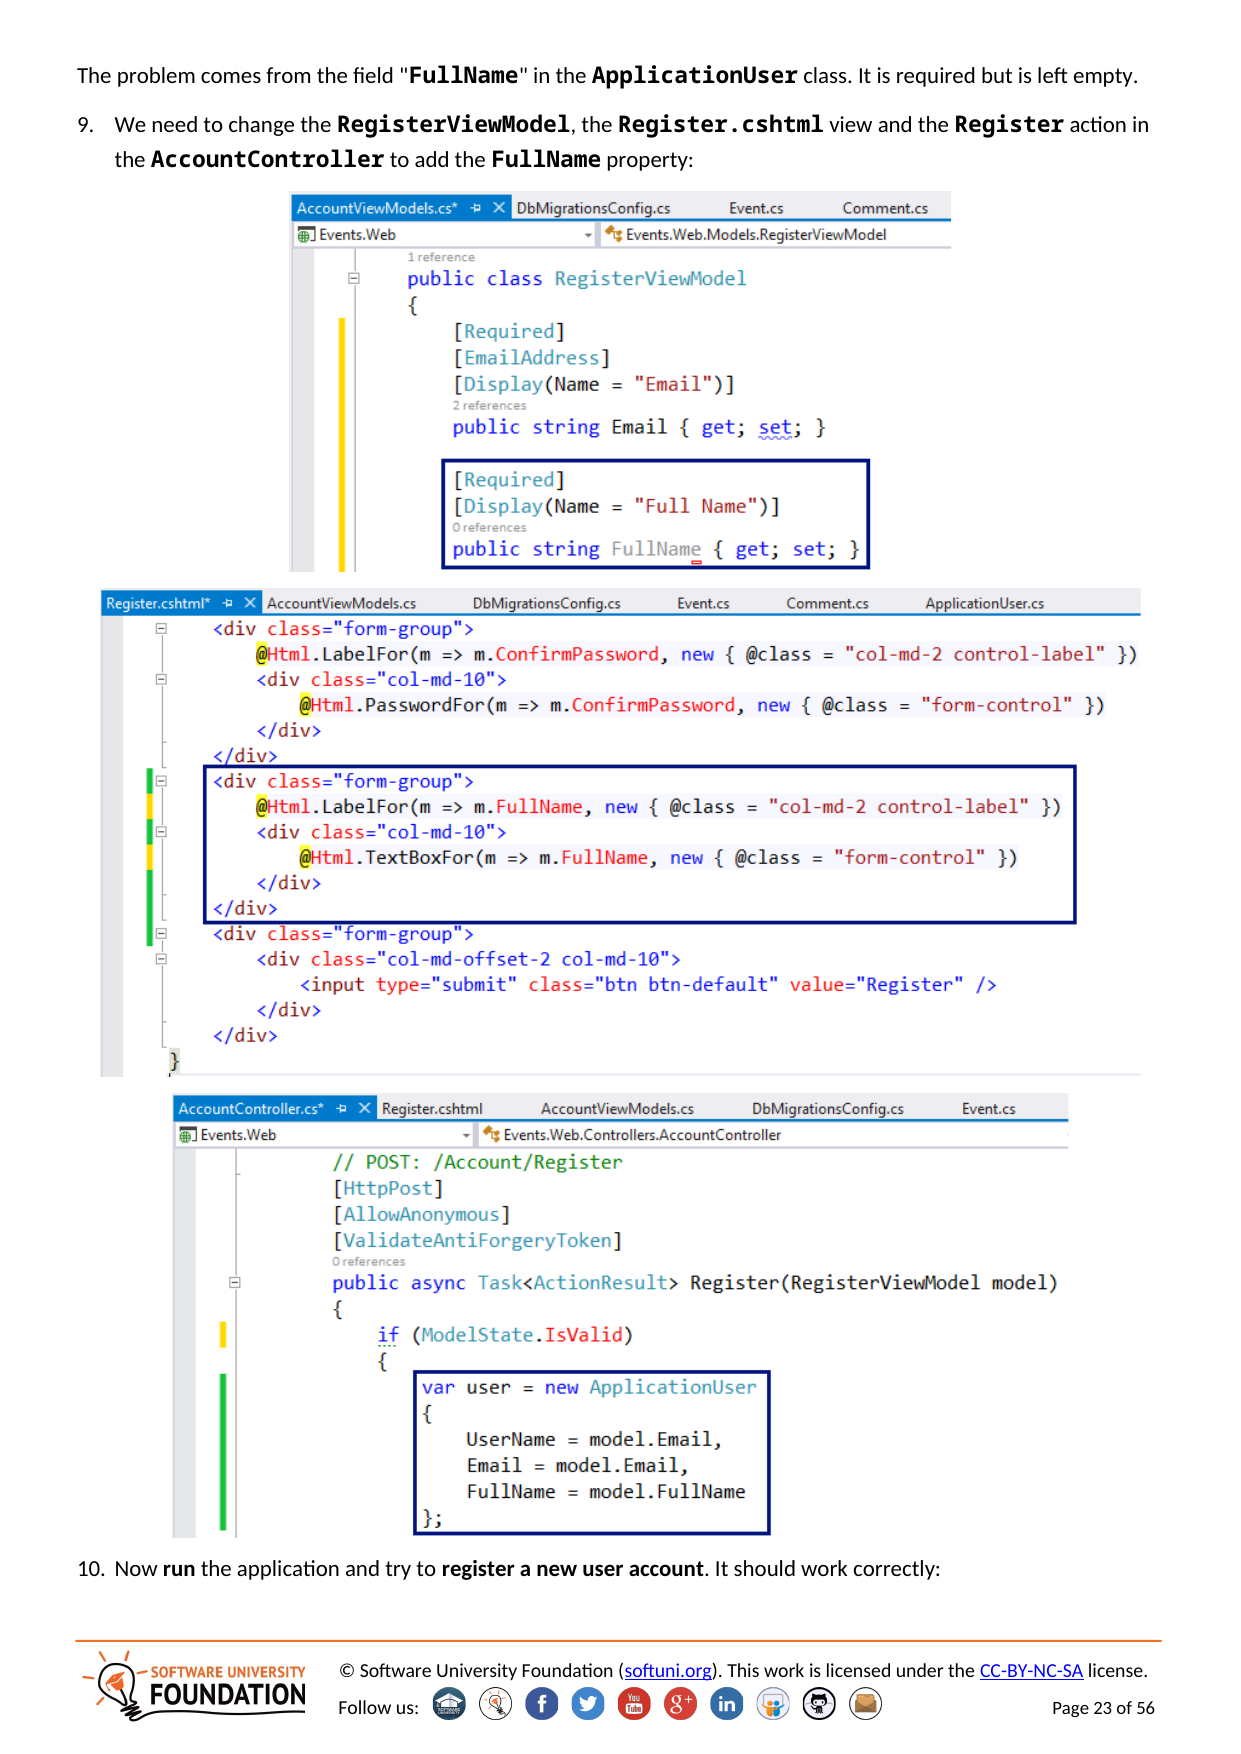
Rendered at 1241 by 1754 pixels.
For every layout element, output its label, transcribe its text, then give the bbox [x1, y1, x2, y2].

picture [756, 1687, 790, 1720]
list Now run the application and try to register a new user account. It should work correctly: [77, 1554, 1163, 1582]
list We need to change the RegisterViewModel, the Register.cshtml view and the Register action in the AccountController to add the FullName property: [77, 107, 1163, 175]
picture [172, 1093, 1069, 1538]
picture [664, 1687, 697, 1720]
picture [288, 191, 952, 572]
picture [479, 1687, 512, 1720]
picture [432, 1687, 466, 1720]
picture [99, 588, 1141, 1077]
picture [81, 1649, 305, 1722]
picture [802, 1687, 836, 1720]
picture [710, 1687, 744, 1720]
picture [571, 1687, 605, 1720]
text The problem comes from the field "FullName" in the ApplicationUser class. It is required but is left empty. [77, 59, 1163, 90]
picture [617, 1687, 651, 1720]
picture [849, 1687, 882, 1720]
picture [525, 1687, 559, 1720]
